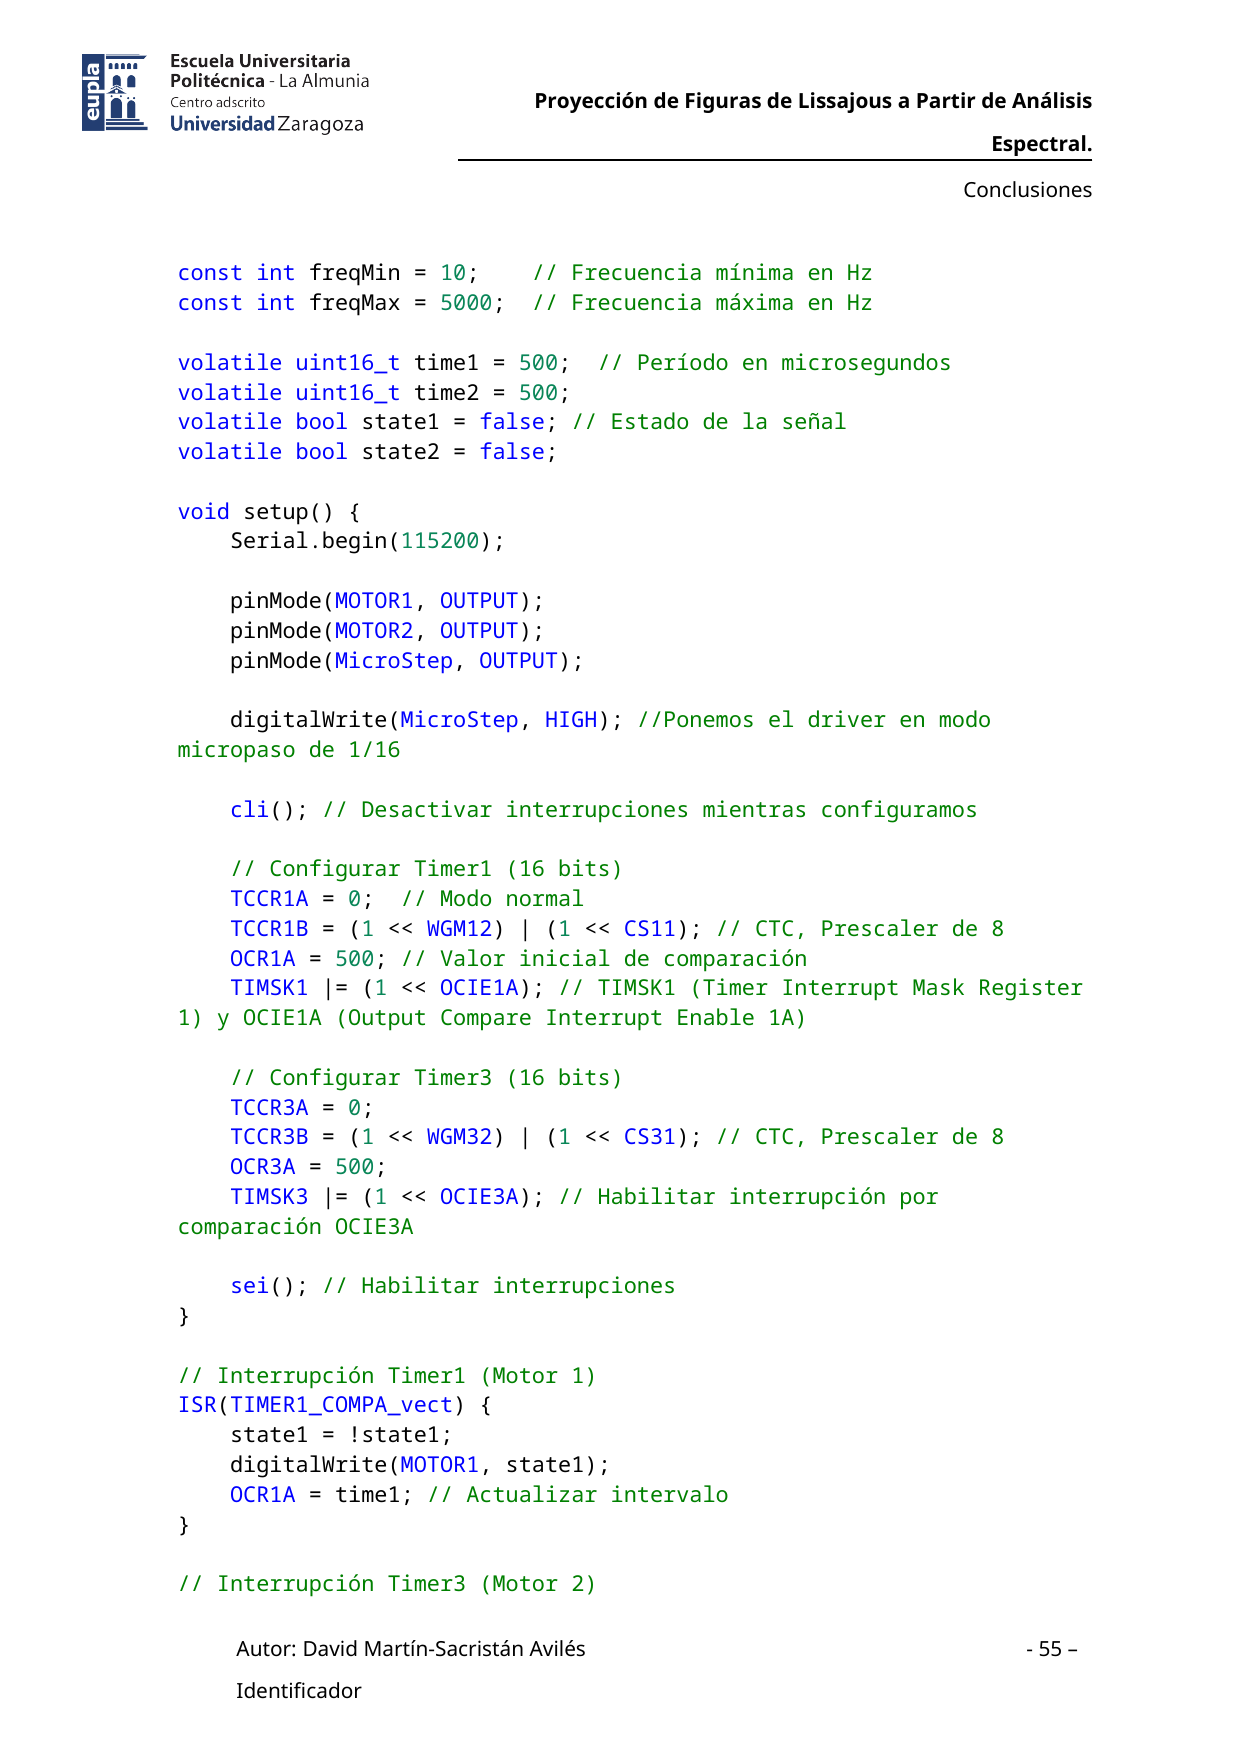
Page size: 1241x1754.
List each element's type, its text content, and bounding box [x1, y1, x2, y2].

text TIMSK3 |= (1 << OCIE3A); // Habilitar interrupción por comparación OCIE3A [177, 1181, 1092, 1241]
text TCCR3B = (1 << WGM32) | (1 << CS31); // CTC, Prescaler de 8 [177, 1121, 1092, 1151]
text TIMSK1 |= (1 << OCIE1A); // TIMSK1 (Timer Interrupt Mask Register 1) y OCIE1A (Output Compare Interrupt Enable 1A) [177, 972, 1092, 1032]
text OCR1A = 500; // Valor inicial de comparación [177, 943, 1092, 972]
text digitalWrite(MOTOR1, state1); [177, 1449, 1092, 1479]
text volatile uint16_t time2 = 500; [177, 377, 1092, 406]
text // Interrupción Timer3 (Motor 2) [177, 1568, 1092, 1598]
text const int freqMin = 10; // Frecuencia mínima en Hz [177, 257, 1092, 287]
text volatile bool state2 = false; [177, 436, 1092, 466]
text OCR3A = 500; [177, 1151, 1092, 1181]
text // Configurar Timer3 (16 bits) [177, 1062, 1092, 1092]
text // Interrupción Timer1 (Motor 1) [177, 1360, 1092, 1389]
text pinMode(MOTOR2, OUTPUT); [177, 615, 1092, 645]
text Serial.begin(115200); [177, 526, 1092, 555]
text OCR1A = time1; // Actualizar intervalo [177, 1479, 1092, 1509]
text // Configurar Timer1 (16 bits) [177, 853, 1092, 883]
text } [177, 1300, 1092, 1330]
text sei(); // Habilitar interrupciones [177, 1270, 1092, 1300]
text volatile uint16_t time1 = 500; // Período en microsegundos [177, 347, 1092, 377]
text TCCR1B = (1 << WGM12) | (1 << CS11); // CTC, Prescaler de 8 [177, 913, 1092, 943]
text TCCR1A = 0; // Modo normal [177, 883, 1092, 913]
text state1 = !state1; [177, 1419, 1092, 1449]
text cli(); // Desactivar interrupciones mientras configuramos [177, 794, 1092, 823]
text TCCR3A = 0; [177, 1092, 1092, 1121]
text } [177, 1509, 1092, 1538]
text volatile bool state1 = false; // Estado de la señal [177, 406, 1092, 436]
text digitalWrite(MicroStep, HIGH); //Ponemos el driver en modo micropaso de 1/16 [177, 704, 1092, 764]
text const int freqMax = 5000; // Frecuencia máxima en Hz [177, 287, 1092, 317]
text pinMode(MicroStep, OUTPUT); [177, 645, 1092, 674]
text void setup() { [177, 496, 1092, 526]
text ISR(TIMER1_COMPA_vect) { [177, 1389, 1092, 1419]
picture [82, 54, 370, 135]
text pinMode(MOTOR1, OUTPUT); [177, 585, 1092, 615]
